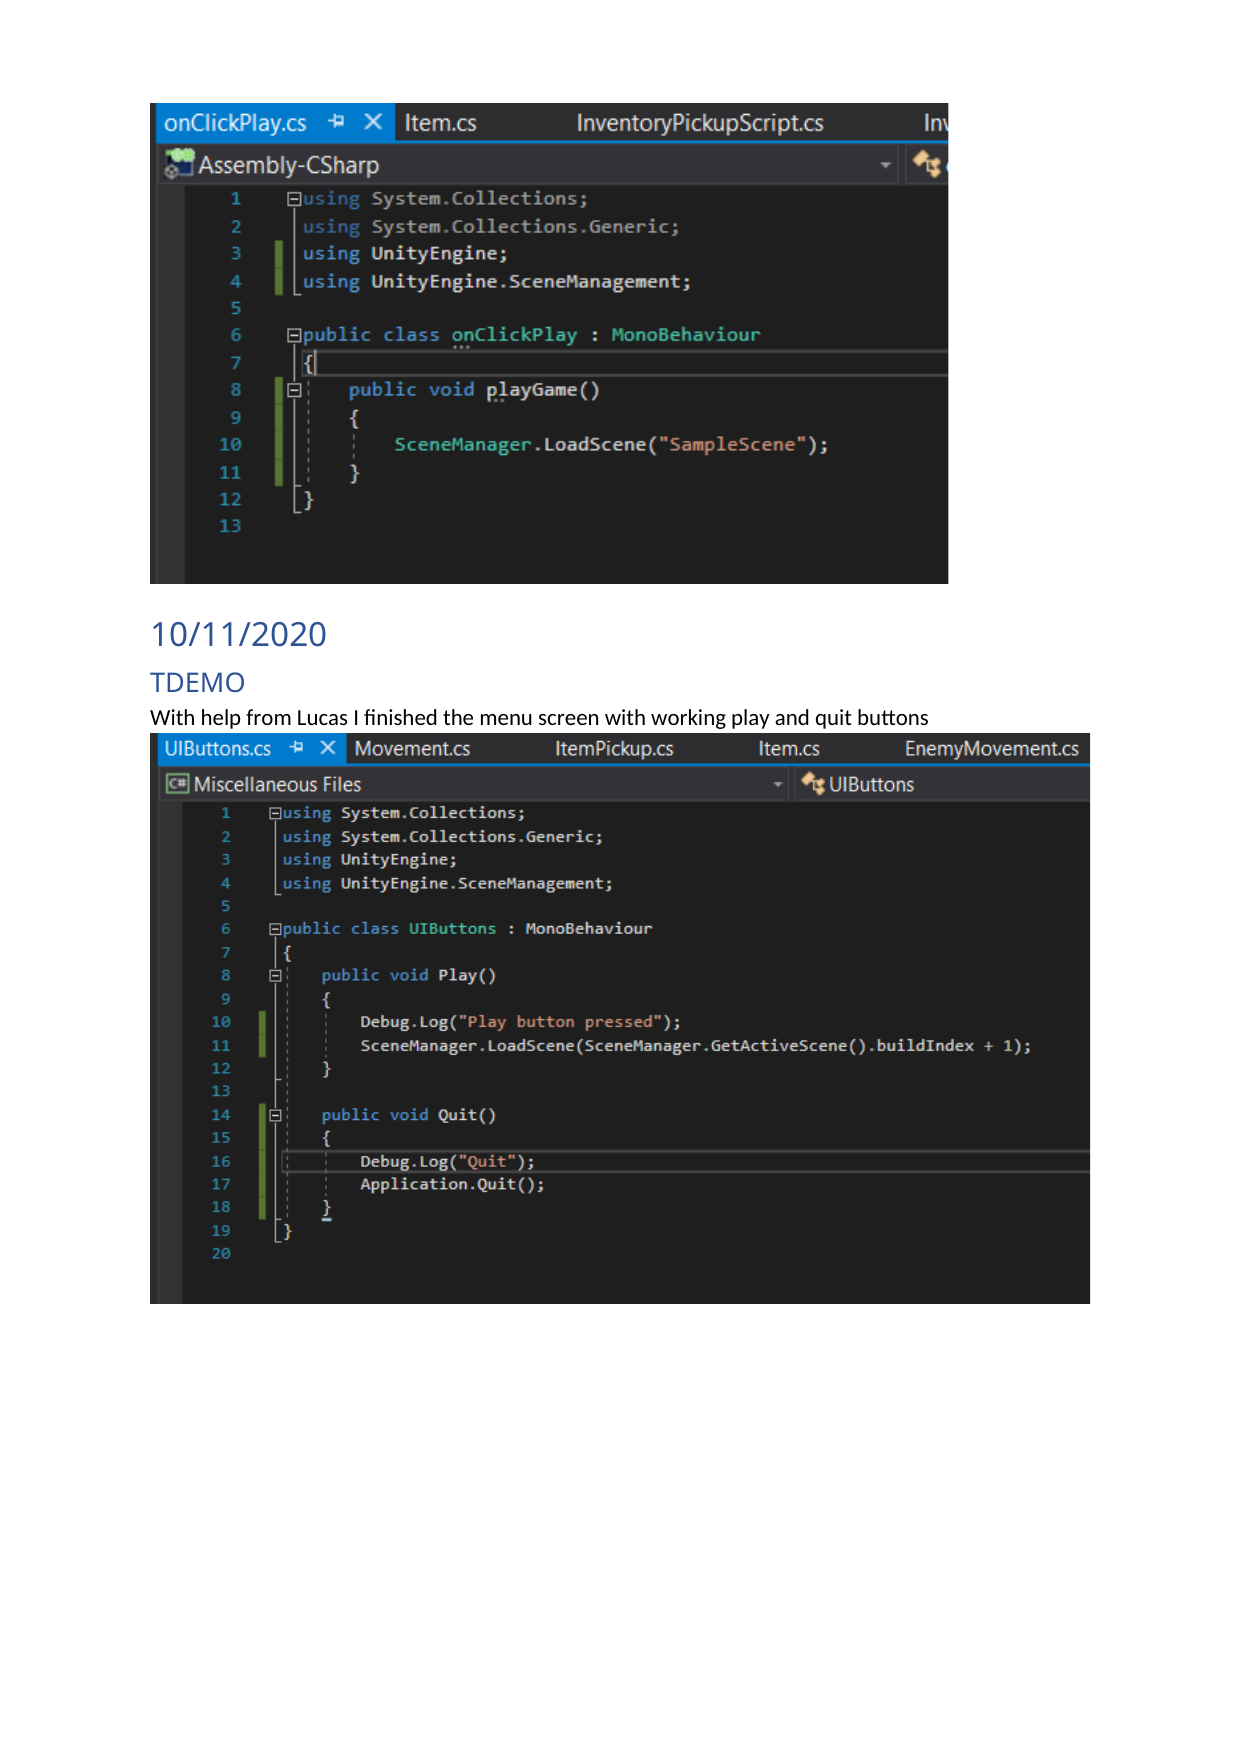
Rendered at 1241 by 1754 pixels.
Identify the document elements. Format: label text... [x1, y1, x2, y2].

text With help from Lucas I finished the menu screen with working play and quit buttons [150, 703, 1090, 733]
picture [150, 733, 1091, 1304]
subtitle 10/11/2020 [150, 610, 1090, 656]
subtitle TDEMO [150, 663, 1090, 700]
picture [150, 103, 949, 584]
